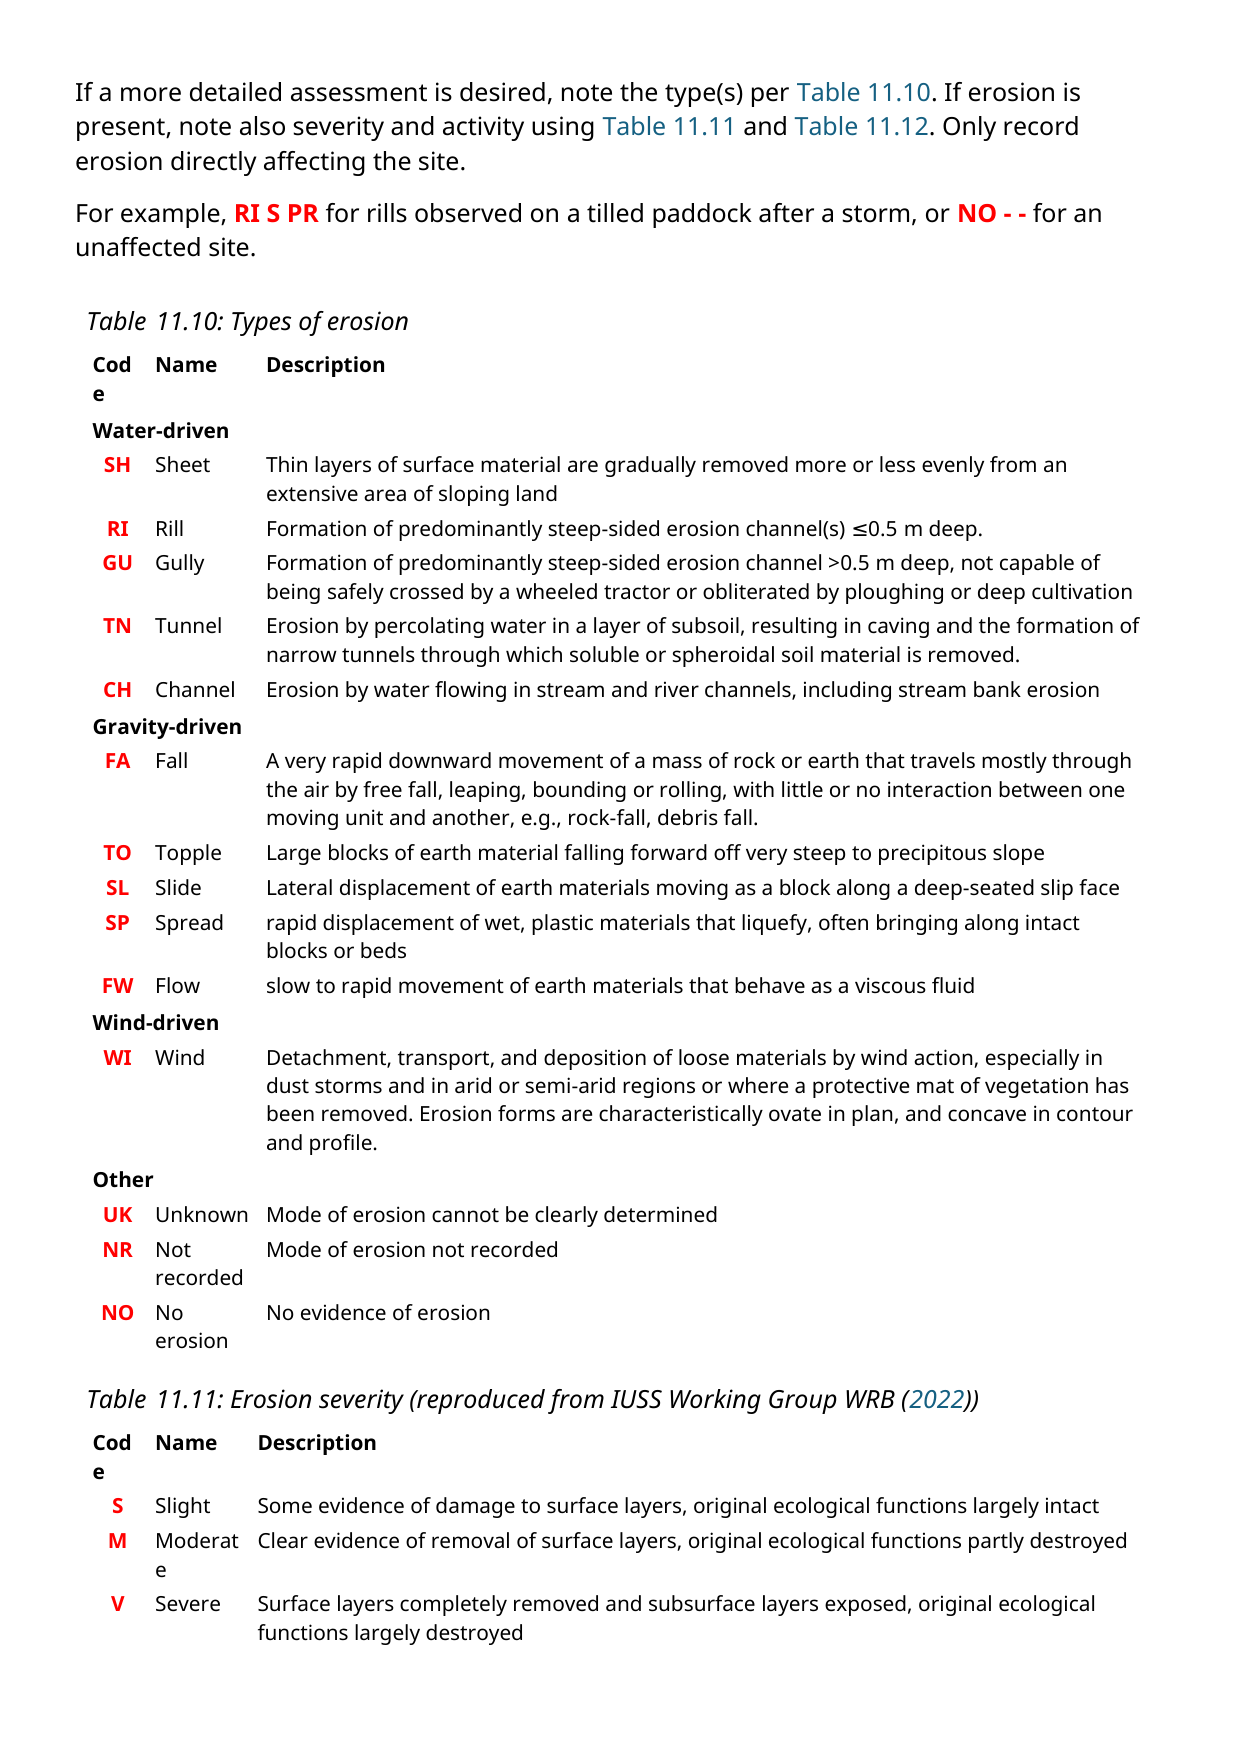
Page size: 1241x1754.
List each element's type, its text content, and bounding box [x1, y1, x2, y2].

table_header Table 11.10: Types of erosion [75, 283, 1165, 1361]
text For example, RI S PR for rills observed on a tilled paddock after a storm, or NO - - for an unaffected site. [75, 196, 1165, 264]
text If a more detailed assessment is desired, note the type(s) per Table 11.10. If erosion is present, note also severity and activity using Table 11.11 and Table 11.12. Only record erosion directly affecting the site. [75, 75, 1165, 177]
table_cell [75, 1361, 1165, 1652]
